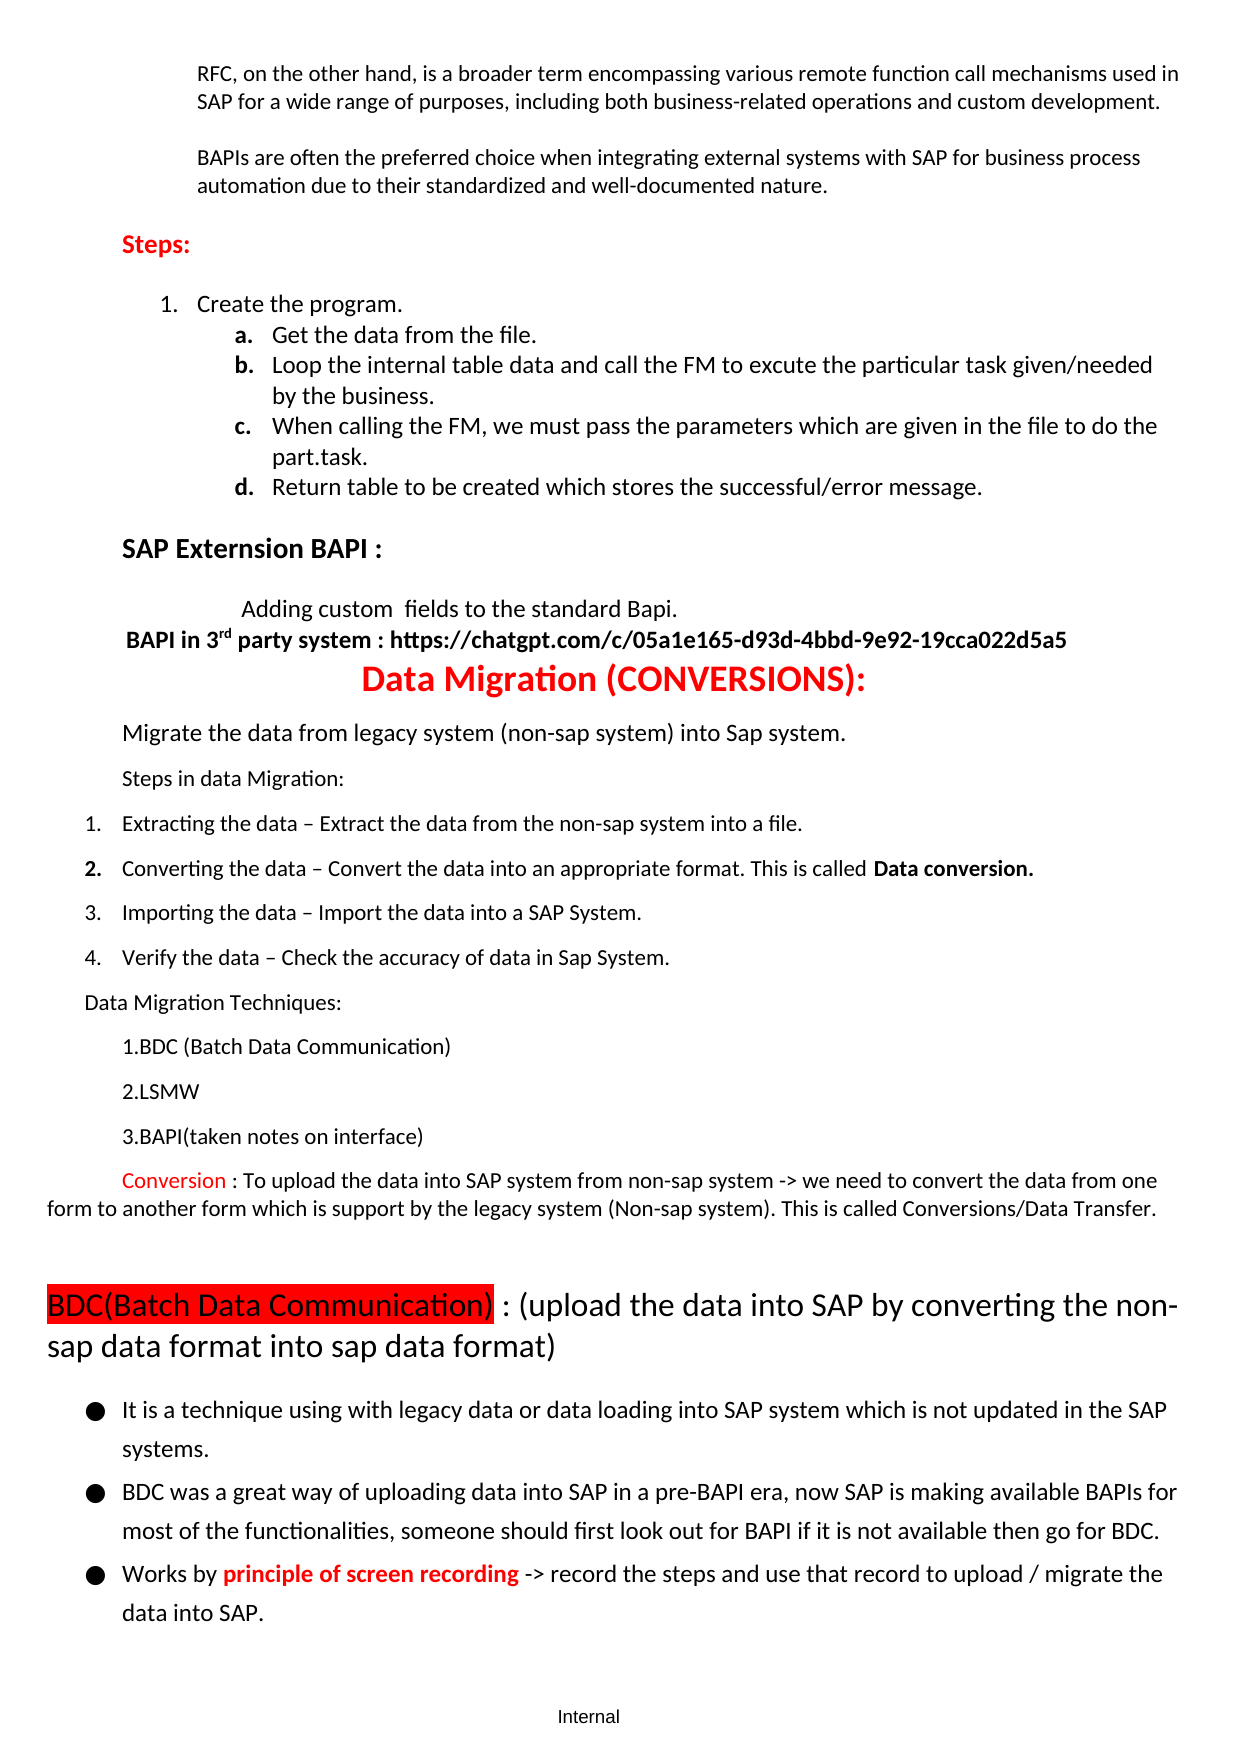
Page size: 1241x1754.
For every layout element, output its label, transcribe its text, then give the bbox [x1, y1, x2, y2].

text 1.BDC (Batch Data Communication) [122, 1032, 1181, 1060]
text BAPI in 3rd party system : https://chatgpt.com/c/05a1e165-d93d-4bbd-9e92-19cca022d5a5 [47, 624, 1181, 654]
text Data Migration Techniques: [84, 988, 1181, 1016]
text SAP Externsion BAPI : [47, 530, 1181, 566]
list Extracting the data – Extract the data from the non-sap system into a file. [84, 809, 1181, 837]
list When calling the FM, we must pass the parameters which are given in the file to do the part.task. [234, 410, 1181, 471]
text Migrate the data from legacy system (non-sap system) into Sap system. [47, 717, 1181, 748]
list Works by principle of screen recording -> record the steps and use that record to upload / migrate the data into SAP. [84, 1546, 1181, 1627]
list Return table to be created which stores the successful/error message. [234, 471, 1181, 502]
text 2.LSMW [122, 1077, 1181, 1105]
text Data Migration (CONVERSIONS): [47, 654, 1181, 700]
list Get the data from the file. [234, 319, 1181, 349]
list Verify the data – Check the accuracy of data in Sap System. [84, 943, 1181, 971]
text BAPIs are often the preferred choice when integrating external systems with SAP for business process automation due to their standardized and well-documented nature. [197, 143, 1181, 199]
text Steps: [47, 227, 1181, 260]
list Importing the data – Import the data into a SAP System. [84, 898, 1181, 926]
list BDC was a great way of uploading data into SAP in a pre-BAPI era, now SAP is making available BAPIs for most of the functionalities, someone should first look out for BAPI if it is not available then go for BDC. [84, 1464, 1181, 1546]
text BDC(Batch Data Communication) : (upload the data into SAP by converting the non-sap data format into sap data format) [47, 1284, 1181, 1365]
text RFC, on the other hand, is a broader term encompassing various remote function call mechanisms used in SAP for a wide range of purposes, including both business-related operations and custom development. [197, 59, 1181, 115]
list Converting the data – Convert the data into an appropriate format. This is called Data conversion. [84, 854, 1181, 882]
text 3.BAPI(taken notes on interface) [122, 1122, 1181, 1150]
list It is a technique using with legacy data or data loading into SAP system which is not updated in the SAP systems. [84, 1382, 1181, 1464]
text Steps in data Migration: [47, 764, 1181, 792]
list Create the program. [159, 288, 1181, 319]
list Loop the internal table data and call the FM to excute the particular task given/needed by the business. [234, 349, 1181, 410]
text Adding custom fields to the standard Bapi. [122, 593, 1181, 624]
text Conversion : To upload the data into SAP system from non-sap system -> we need to convert the data from one form to another form which is support by the legacy system (Non-sap system). This is called Conversions/Data Transfer. [47, 1166, 1181, 1222]
